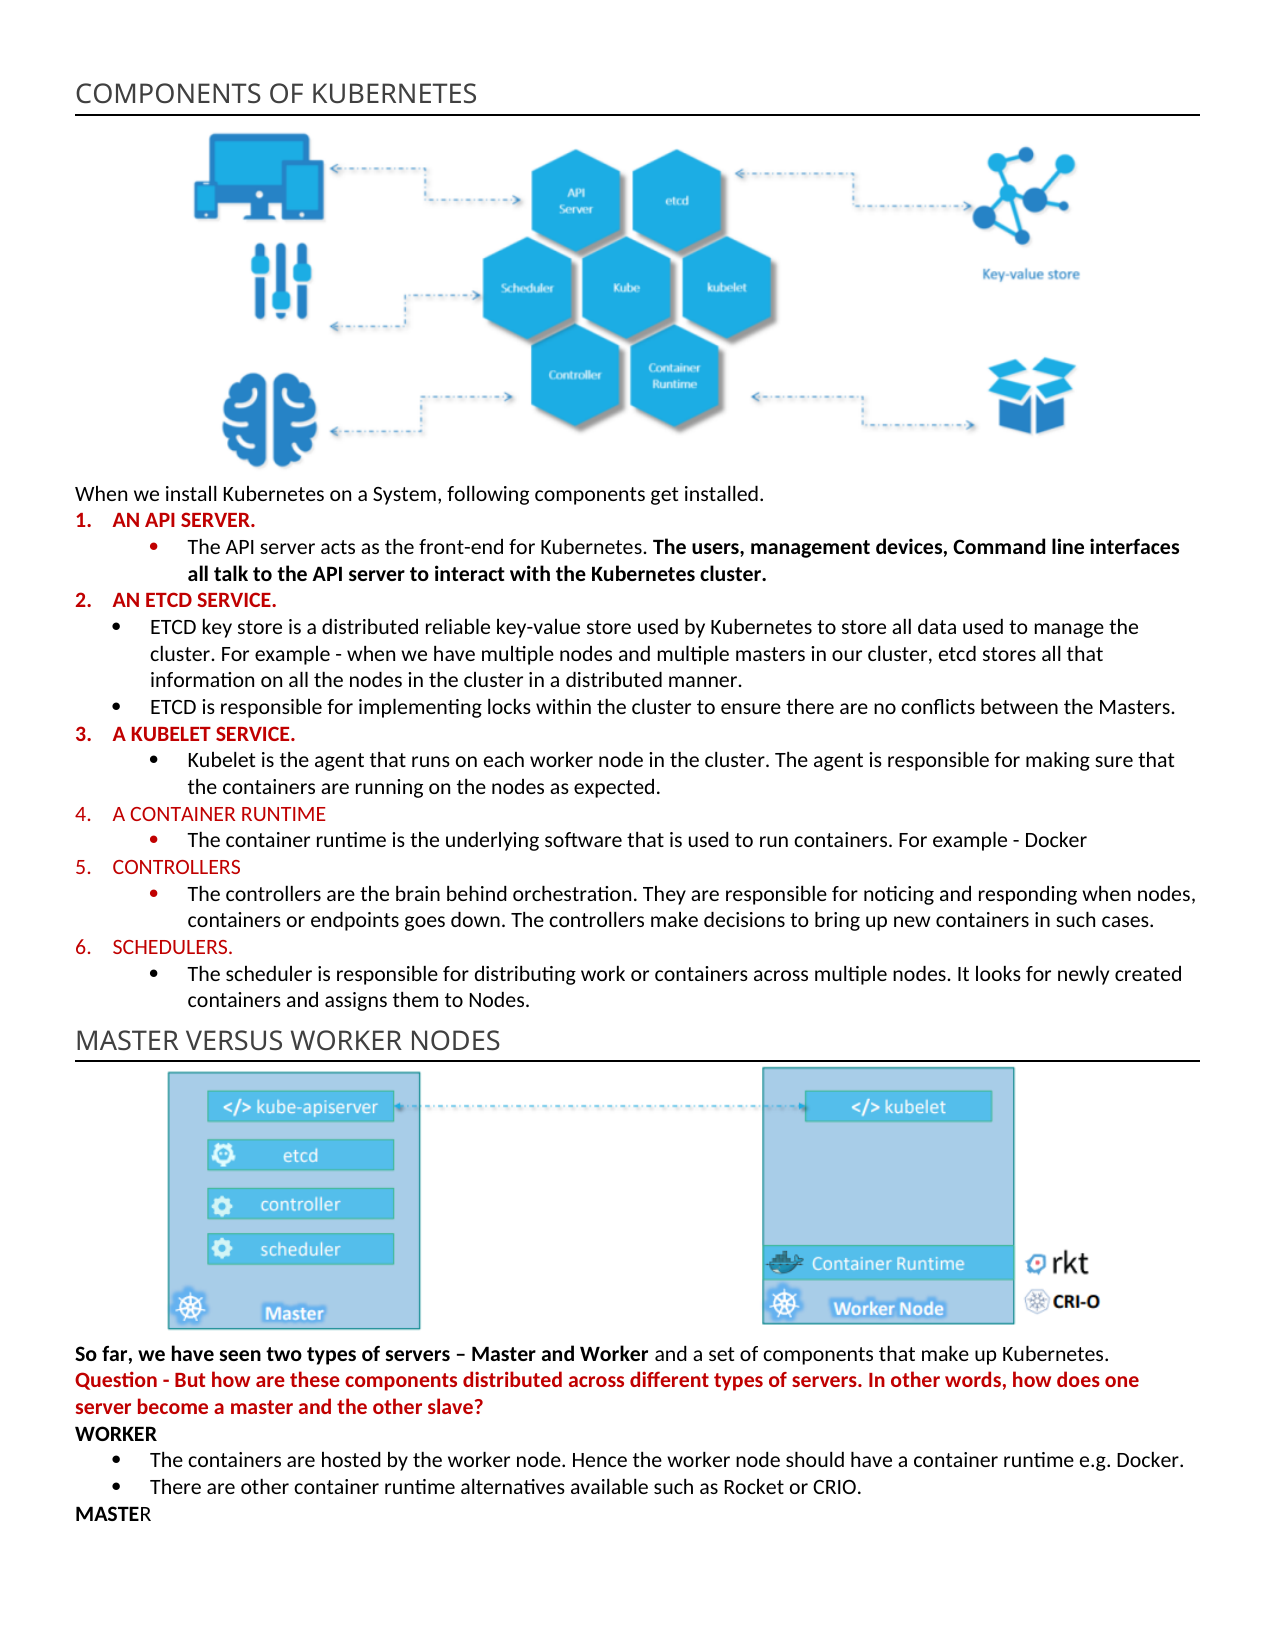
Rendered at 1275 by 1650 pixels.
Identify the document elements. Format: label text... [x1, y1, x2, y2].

list There are other container runtime alternatives available such as Rocket or CRIO. [112, 1473, 1200, 1500]
list AN API SERVER. [75, 507, 1200, 533]
list AN ETCD SERVICE. [75, 587, 1200, 613]
list SCHEDULERS. [75, 933, 1200, 960]
list ETCD is responsible for implementing locks within the cluster to ensure there are no conflicts between the Masters. [112, 693, 1200, 720]
picture [182, 116, 1093, 480]
list The controllers are the brain behind orchestration. They are responsible for noticing and responding when nodes, containers or endpoints goes down. The controllers make decisions to bring up new containers in such cases. [150, 880, 1200, 933]
subtitle MASTER VERSUS WORKER NODES [75, 1022, 1200, 1060]
text Question - But how are these components distributed across different types of servers. In other words, how does one server become a master and the other slave? [75, 1367, 1200, 1420]
text So far, we have seen two types of servers – Master and Worker and a set of components that make up Kubernetes. [75, 1340, 1200, 1367]
list ETCD key store is a distributed reliable key-value store used by Kubernetes to store all data used to manage the cluster. For example - when we have multiple nodes and multiple masters in our cluster, etcd stores all that information on all the nodes in the cluster in a distributed manner. [112, 613, 1200, 693]
subtitle COMPONENTS OF KUBERNETES [75, 75, 1200, 114]
list A KUBELET SERVICE. [75, 720, 1200, 747]
text WORKER [75, 1420, 1200, 1447]
text When we install Kubernetes on a System, following components get installed. [75, 480, 1200, 507]
text MASTER [75, 1500, 1200, 1527]
list The API server acts as the front-end for Kubernetes. The users, management devices, Command line interfaces all talk to the API server to interact with the Kubernetes cluster. [150, 533, 1200, 587]
list CONTROLLERS [75, 853, 1200, 880]
list The scheduler is responsible for distributing work or containers across multiple nodes. It looks for newly created containers and assigns them to Nodes. [150, 960, 1200, 1013]
list The containers are hosted by the worker node. Hence the worker node should have a container runtime e.g. Docker. [112, 1447, 1200, 1473]
picture [166, 1062, 1109, 1340]
list A CONTAINER RUNTIME [75, 800, 1200, 827]
list Kubelet is the agent that runs on each worker node in the cluster. The agent is responsible for making sure that the containers are running on the nodes as expected. [150, 747, 1200, 800]
list The container runtime is the underlying software that is used to run containers. For example - Docker [150, 827, 1200, 853]
